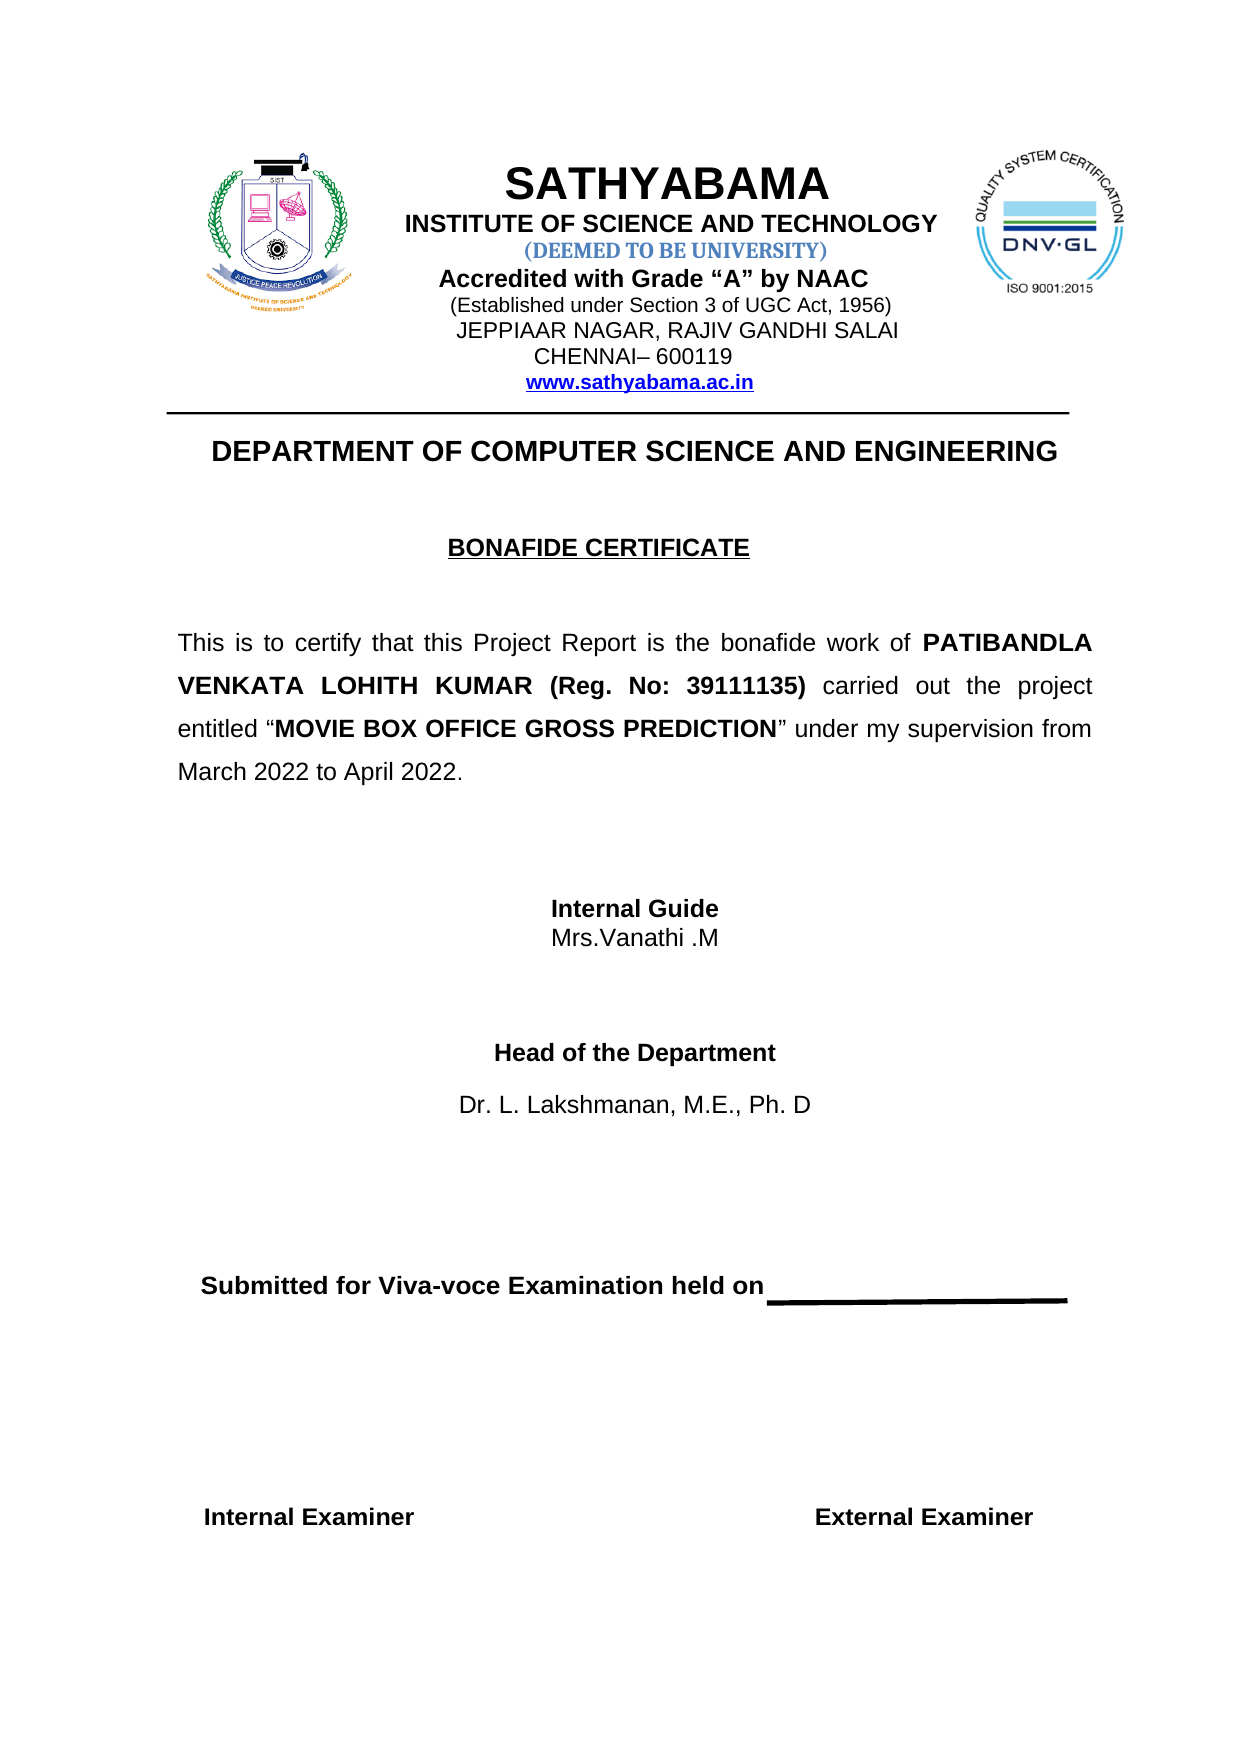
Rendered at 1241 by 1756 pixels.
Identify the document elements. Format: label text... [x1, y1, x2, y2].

text Dr. L. Lakshmanan, M.E., Ph. D [177, 1090, 1093, 1119]
subtitle Internal Guide [177, 894, 1092, 923]
table_header SATHYABAMA INSTITUTE OF SCIENCE AND TECHNOLOGY (DEEMED TO BE UNIVERSITY) Accredited with Grade “A” by NAAC (Established under Section 3 of UGC Act, 1956) JEPPIAAR NAGAR, RAJIV GANDHI SALAI CHENNAI– 600119 www.sathyabama.ac.in [385, 148, 957, 404]
subtitle Submitted for Viva-voce Examination held on [200, 1271, 1092, 1300]
text Internal Examiner External Examiner [177, 1502, 1060, 1530]
picture [188, 148, 368, 328]
table_header [177, 148, 385, 404]
text BONAFIDE CERTIFICATE [250, 533, 947, 562]
subtitle Mrs.Vanathi .M [177, 923, 1092, 951]
table_header [957, 148, 1155, 404]
picture [968, 147, 1127, 295]
text This is to certify that this Project Report is the bonafide work of PATIBANDLA VENKATA LOHITH KUMAR (Reg. No: 39111135) carried out the project entitled “MOVIE BOX OFFICE GROSS PREDICTION” under my supervision from March 2022 to April 2022. [177, 628, 1093, 786]
subtitle DEPARTMENT OF COMPUTER SCIENCE AND ENGINEERING [177, 434, 1092, 468]
text Head of the Department [177, 1038, 1093, 1066]
